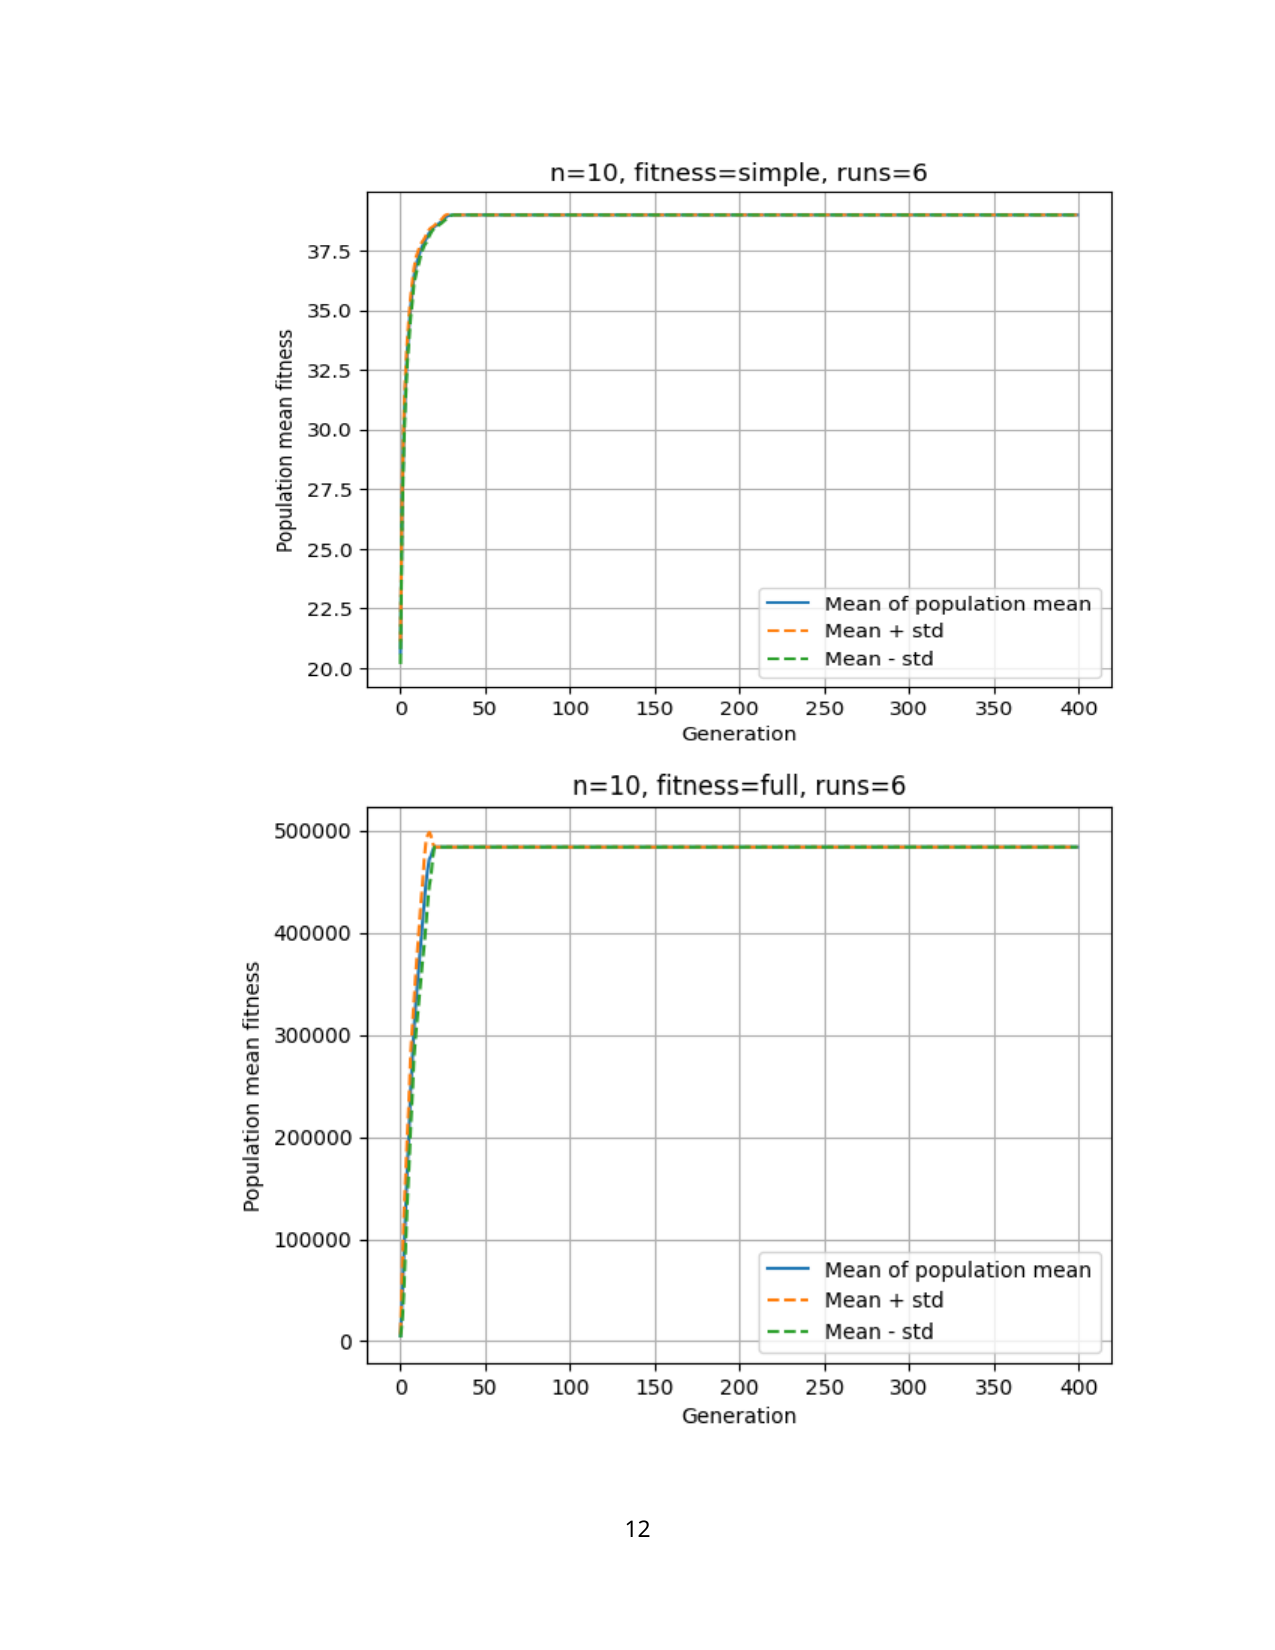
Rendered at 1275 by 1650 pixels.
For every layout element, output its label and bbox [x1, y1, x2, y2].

picture [229, 760, 1125, 1443]
picture [262, 150, 1125, 758]
